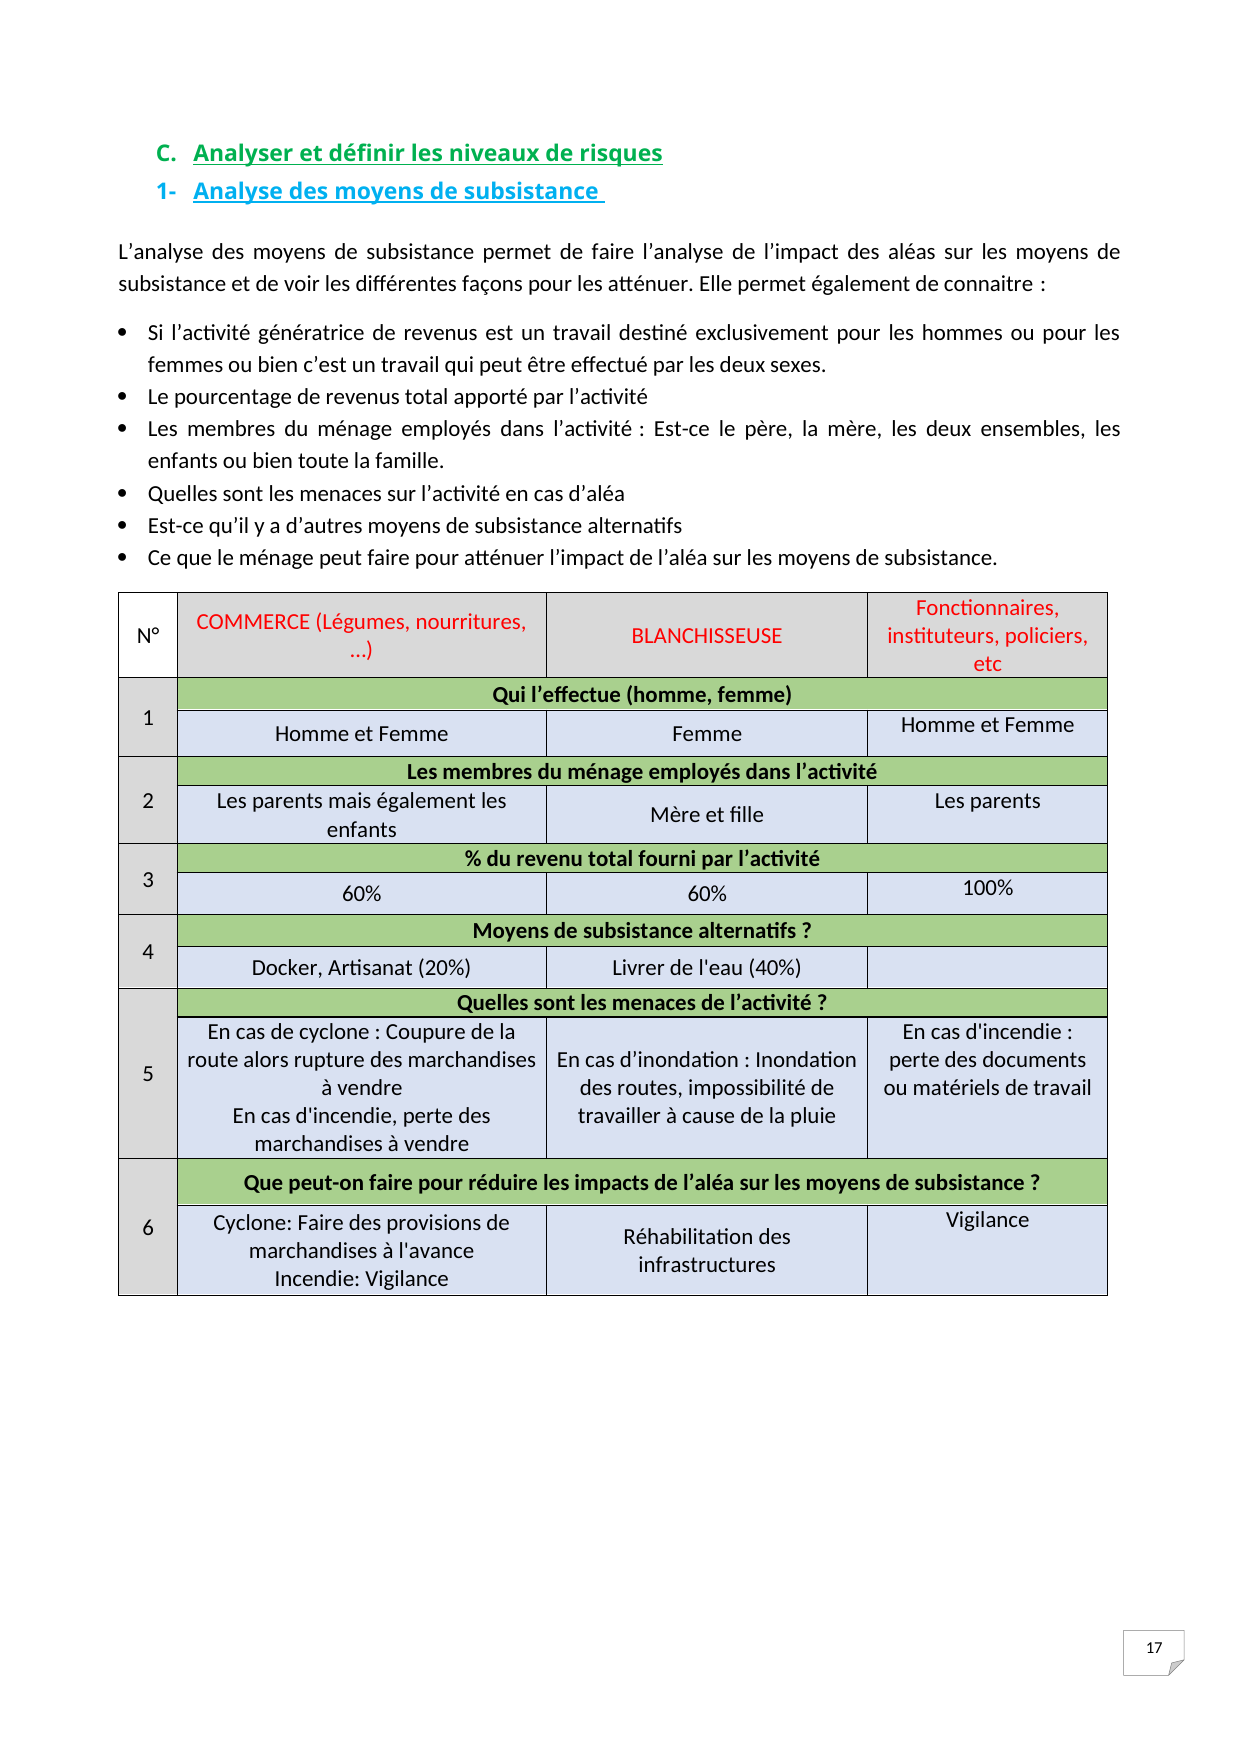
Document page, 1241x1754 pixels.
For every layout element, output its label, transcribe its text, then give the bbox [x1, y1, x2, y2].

table_cell Les parents [868, 786, 1107, 843]
subtitle Analyser et définir les niveaux de risques [156, 137, 1122, 168]
table_cell En cas d’inondation : Inondation des routes, impossibilité de travailler à cause de la pluie [547, 1018, 867, 1158]
list Ce que le ménage peut faire pour atténuer l’impact de l’aléa sur les moyens de subsistance. [118, 543, 1122, 571]
table_cell Quelles sont les menaces de l’activité ? [178, 989, 1107, 1016]
list Les membres du ménage employés dans l’activité : Est-ce le père, la mère, les deux ensembles, les enfants ou bien toute la famille. [118, 414, 1122, 474]
table_cell En cas de cyclone : Coupure de la route alors rupture des marchandises à vendre En cas d'incendie, perte des marchandises à vendre [178, 1018, 546, 1158]
subtitle Analyse des moyens de subsistance [156, 175, 1122, 206]
text L’analyse des moyens de subsistance permet de faire l’analyse de l’impact des aléas sur les moyens de subsistance et de voir les différentes façons pour les atténuer. Elle permet également de connaitre : [118, 237, 1122, 297]
table_header N° [119, 593, 177, 677]
table_cell 60% [547, 873, 867, 914]
table_cell 6 [119, 1159, 177, 1294]
table_cell 100% [868, 873, 1107, 914]
table_cell Livrer de l'eau (40%) [547, 947, 867, 987]
table_cell Réhabilitation des infrastructures [547, 1206, 867, 1294]
table_cell Vigilance [868, 1206, 1107, 1294]
table_cell 4 [119, 915, 177, 987]
table_header Fonctionnaires, instituteurs, policiers, etc [868, 593, 1107, 677]
table_cell 1 [119, 678, 177, 756]
table_cell Homme et Femme [178, 711, 546, 756]
table_cell Cyclone: Faire des provisions de marchandises à l'avance Incendie: Vigilance [178, 1206, 546, 1294]
table_cell [868, 947, 1107, 987]
table_cell Mère et fille [547, 786, 867, 843]
table_cell En cas d'incendie : perte des documents ou matériels de travail [868, 1018, 1107, 1158]
table_header BLANCHISSEUSE [547, 593, 867, 677]
table_cell 2 [119, 757, 177, 843]
list Si l’activité génératrice de revenus est un travail destiné exclusivement pour les hommes ou pour les femmes ou bien c’est un travail qui peut être effectué par les deux sexes. [118, 318, 1122, 378]
table_cell 60% [178, 873, 546, 914]
table_cell % du revenu total fourni par l’activité [178, 844, 1107, 872]
list Quelles sont les menaces sur l’activité en cas d’aléa [118, 479, 1122, 507]
list Est-ce qu’il y a d’autres moyens de subsistance alternatifs [118, 511, 1122, 539]
table_cell Homme et Femme [868, 711, 1107, 756]
table_cell 3 [119, 844, 177, 914]
table_cell Docker, Artisanat (20%) [178, 947, 546, 987]
list Le pourcentage de revenus total apporté par l’activité [118, 382, 1122, 410]
table_cell Les parents mais également les enfants [178, 786, 546, 843]
table_cell Que peut-on faire pour réduire les impacts de l’aléa sur les moyens de subsistance ? [178, 1159, 1107, 1204]
table_cell Femme [547, 711, 867, 756]
table_cell Moyens de subsistance alternatifs ? [178, 915, 1107, 946]
table_cell Qui l’effectue (homme, femme) [178, 678, 1107, 709]
table_header COMMERCE (Légumes, nourritures, …) [178, 593, 546, 677]
table_cell Les membres du ménage employés dans l’activité [178, 757, 1107, 785]
table_cell 5 [119, 989, 177, 1158]
